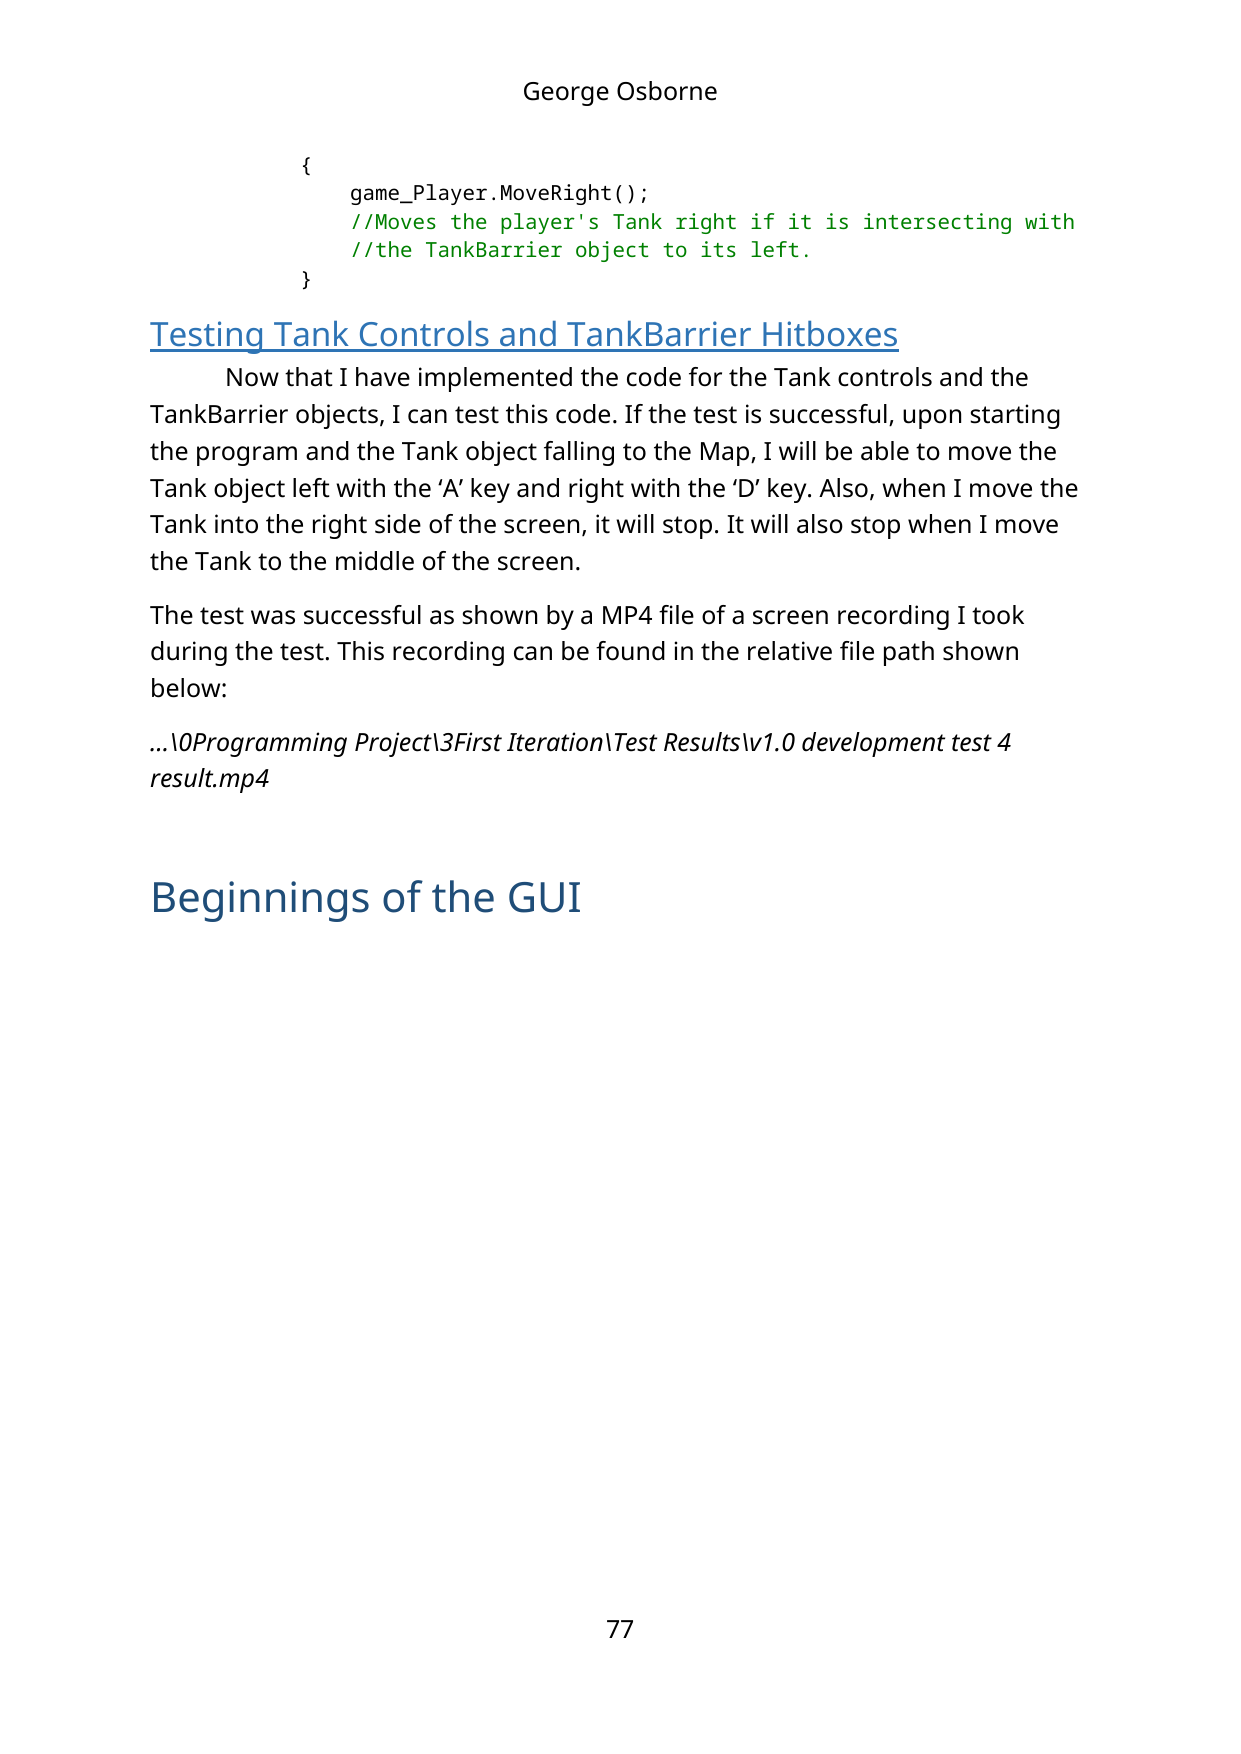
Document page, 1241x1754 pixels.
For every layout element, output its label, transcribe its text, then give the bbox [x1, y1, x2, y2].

text game_Player.MoveRight(); [150, 178, 1090, 207]
text Now that I have implemented the code for the Tank controls and the TankBarrier objects, I can test this code. If the test is successful, upon starting the program and the Tank object falling to the Map, I will be able to move the Tank object left with the ‘A’ key and right with the ‘D’ key. Also, when I move the Tank into the right side of the screen, it will stop. It will also stop when I move the Tank to the middle of the screen. [150, 360, 1090, 578]
subtitle Beginnings of the GUI [150, 868, 1090, 925]
text } [150, 264, 1090, 292]
text //the TankBarrier object to its left. [150, 235, 1090, 264]
text …\0Programming Project\3First Iteration\Test Results\v1.0 development test 4 result.mp4 [150, 724, 1090, 795]
text { [150, 150, 1090, 178]
text //Moves the player's Tank right if it is intersecting with [150, 207, 1090, 235]
subtitle Testing Tank Controls and TankBarrier Hitboxes [150, 311, 1090, 356]
text The test was successful as shown by a MP4 file of a screen recording I took during the test. This recording can be found in the relative file path shown below: [150, 597, 1090, 705]
